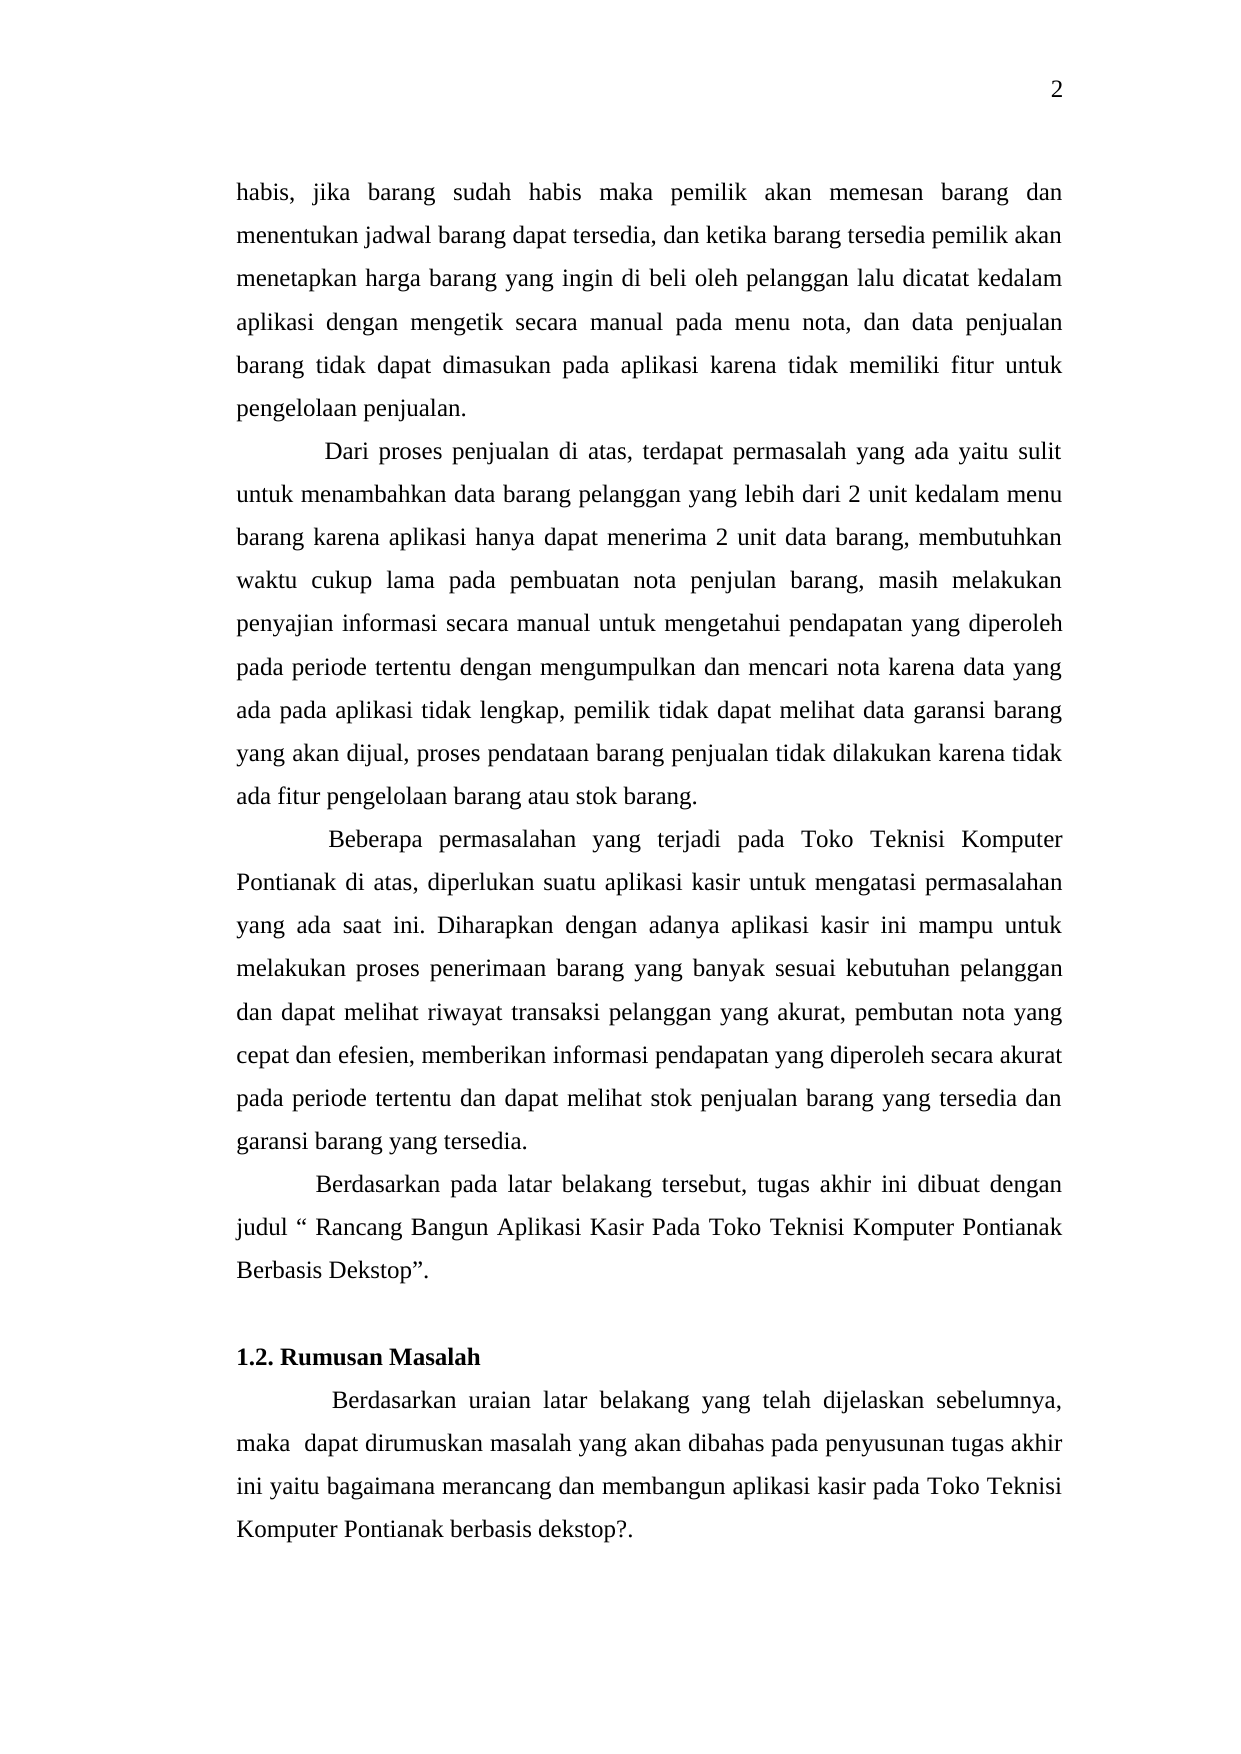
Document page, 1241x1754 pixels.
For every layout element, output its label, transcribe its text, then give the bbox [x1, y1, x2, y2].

subtitle Rumusan Masalah [236, 1342, 1063, 1370]
list Dari proses penjualan di atas, terdapat permasalah yang ada yaitu sulit untuk menambahkan data barang pelanggan yang lebih dari 2 unit kedalam menu barang karena aplikasi hanya dapat menerima 2 unit data barang, membutuhkan waktu cukup lama pada pembuatan nota penjulan barang, masih melakukan penyajian informasi secara manual untuk mengetahui pendapatan yang diperoleh pada periode tertentu dengan mengumpulkan dan mencari nota karena data yang ada pada aplikasi tidak lengkap, pemilik tidak dapat melihat data garansi barang yang akan dijual, proses pendataan barang penjualan tidak dilakukan karena tidak ada fitur pengelolaan barang atau stok barang. [236, 436, 1063, 810]
text Berdasarkan pada latar belakang tersebut, tugas akhir ini dibuat dengan judul “ Rancang Bangun Aplikasi Kasir Pada Toko Teknisi Komputer Pontianak Berbasis Dekstop”. [236, 1169, 1063, 1284]
text Berdasarkan uraian latar belakang yang telah dijelaskan sebelumnya, maka dapat dirumuskan masalah yang akan dibahas pada penyusunan tugas akhir ini yaitu bagaimana merancang dan membangun aplikasi kasir pada Toko Teknisi Komputer Pontianak berbasis dekstop?. [236, 1385, 1063, 1543]
text Beberapa permasalahan yang terjadi pada Toko Teknisi Komputer Pontianak di atas, diperlukan suatu aplikasi kasir untuk mengatasi permasalahan yang ada saat ini. Diharapkan dengan adanya aplikasi kasir ini mampu untuk melakukan proses penerimaan barang yang banyak sesuai kebutuhan pelanggan dan dapat melihat riwayat transaksi pelanggan yang akurat, pembutan nota yang cepat dan efesien, memberikan informasi pendapatan yang diperoleh secara akurat pada periode tertentu dan dapat melihat stok penjualan barang yang tersedia dan garansi barang yang tersedia. [236, 824, 1063, 1155]
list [236, 177, 1063, 422]
